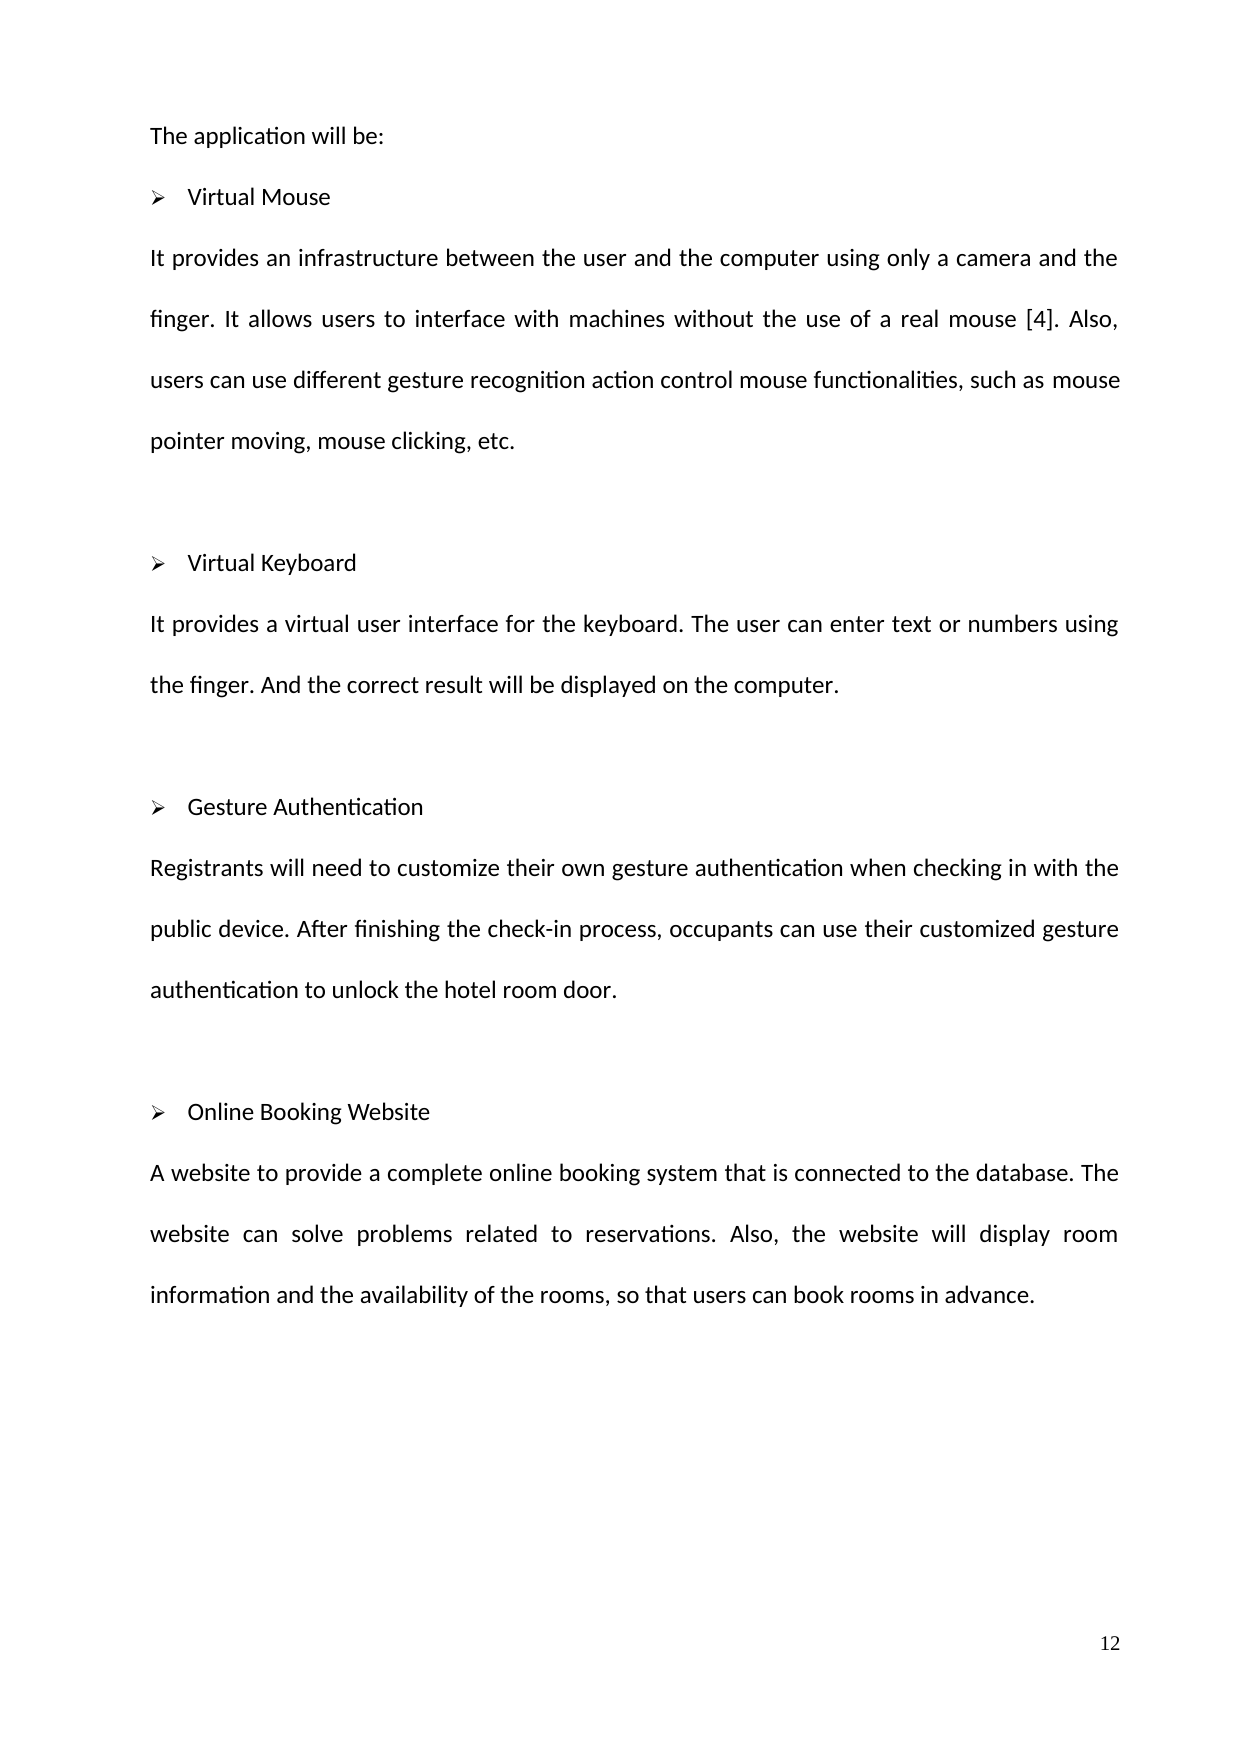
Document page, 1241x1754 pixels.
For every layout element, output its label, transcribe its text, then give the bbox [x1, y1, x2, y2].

list Online Booking Website [150, 1097, 1120, 1127]
text A website to provide a complete online booking system that is connected to the database. The website can solve problems related to reservations. Also, the website will display room information and the availability of the rooms, so that users can book rooms in advance. [150, 1158, 1120, 1310]
text The application will be: [150, 120, 1120, 150]
list Virtual Keyboard [150, 547, 1120, 578]
list Gesture Authentication [150, 791, 1120, 822]
text It provides a virtual user interface for the keyboard. The user can enter text or numbers using the finger. And the correct result will be displayed on the computer. [150, 608, 1120, 700]
list Virtual Mouse [150, 181, 1120, 211]
text It provides an infrastructure between the user and the computer using only a camera and the finger. It allows users to interface with machines without the use of a real mouse [4]. Also, users can use different gesture recognition action control mouse functionalities, such as mouse pointer moving, mouse clicking, etc. [150, 242, 1120, 456]
text Registrants will need to customize their own gesture authentication when checking in with the public device. After finishing the check-in process, occupants can use their customized gesture authentication to unlock the hotel room door. [150, 852, 1120, 1005]
